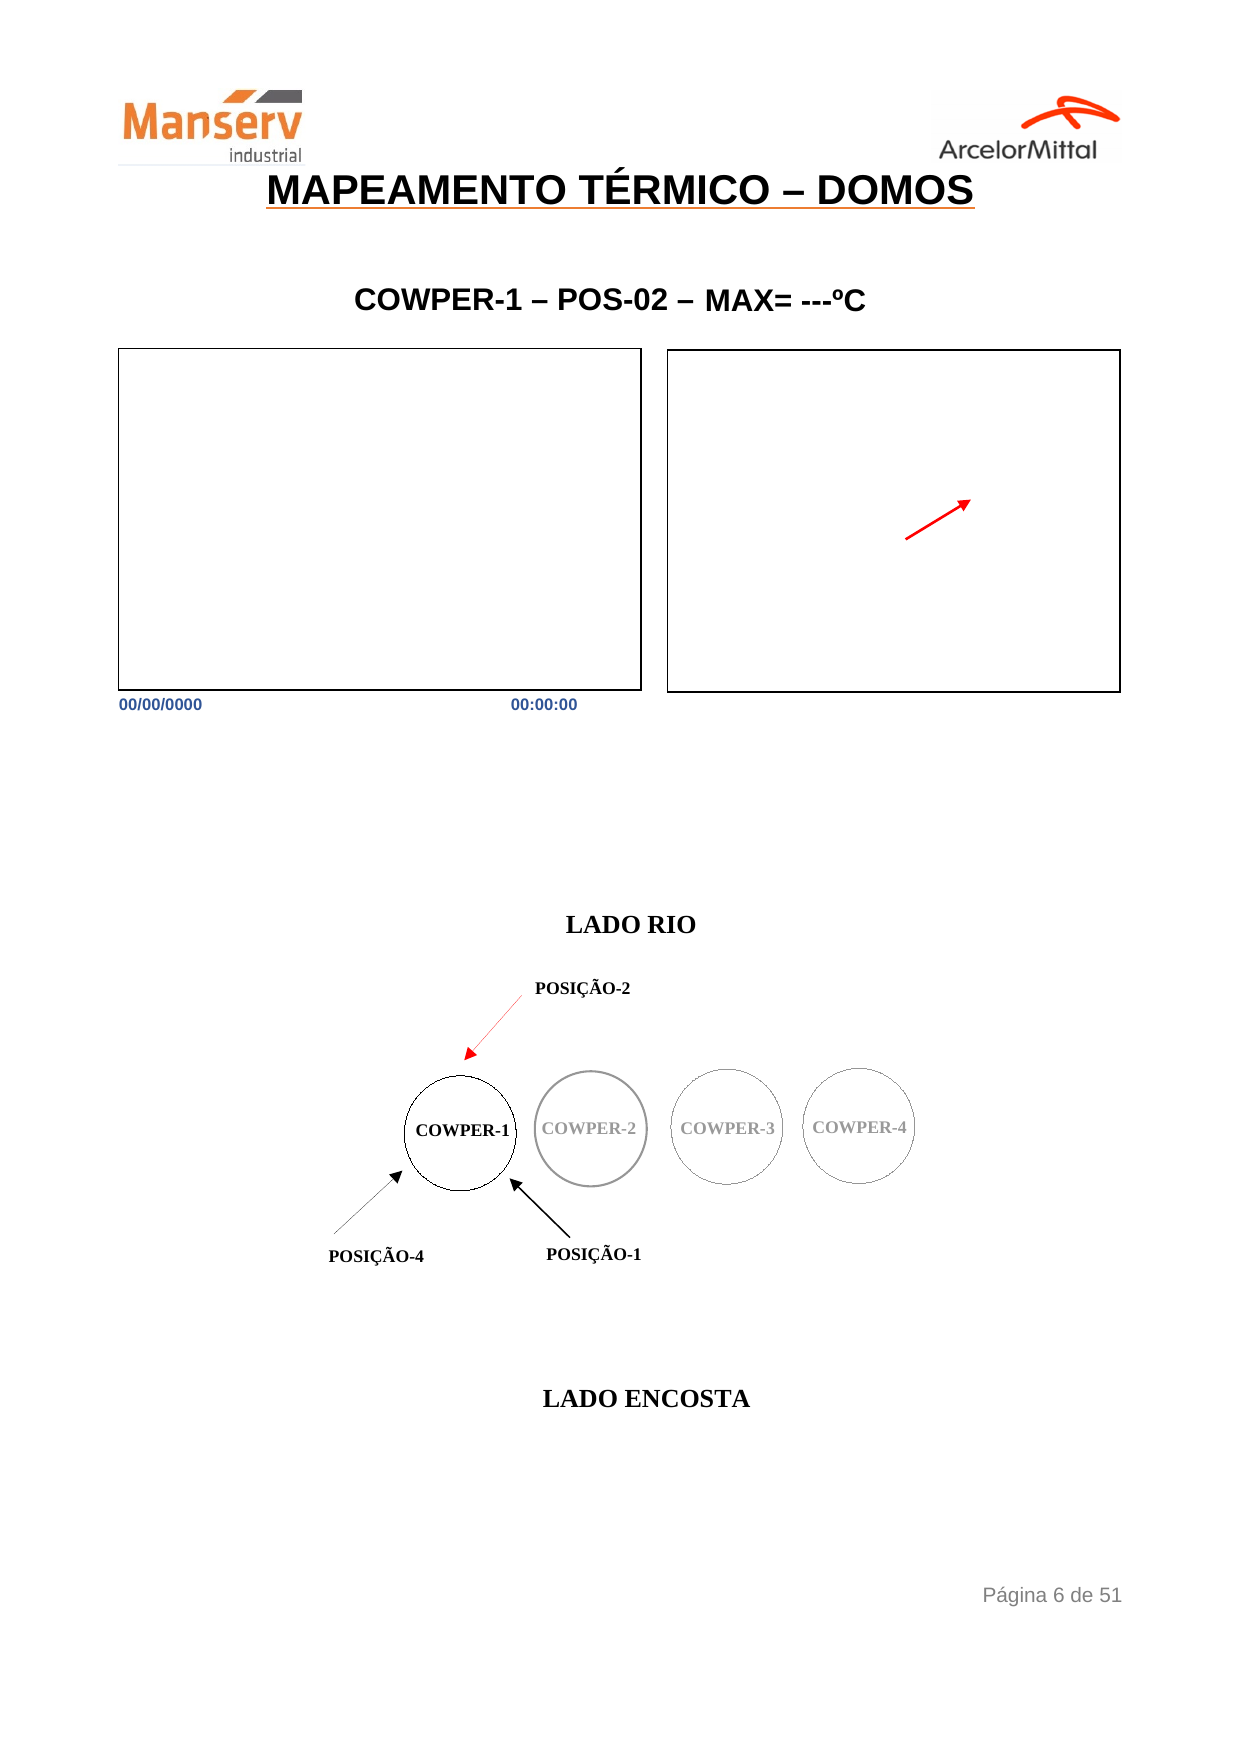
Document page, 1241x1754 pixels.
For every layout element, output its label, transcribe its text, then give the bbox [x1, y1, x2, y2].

picture [931, 90, 1123, 163]
picture [118, 88, 306, 166]
text MAPEAMENTO TÉRMICO – DOMOS [118, 165, 1122, 213]
